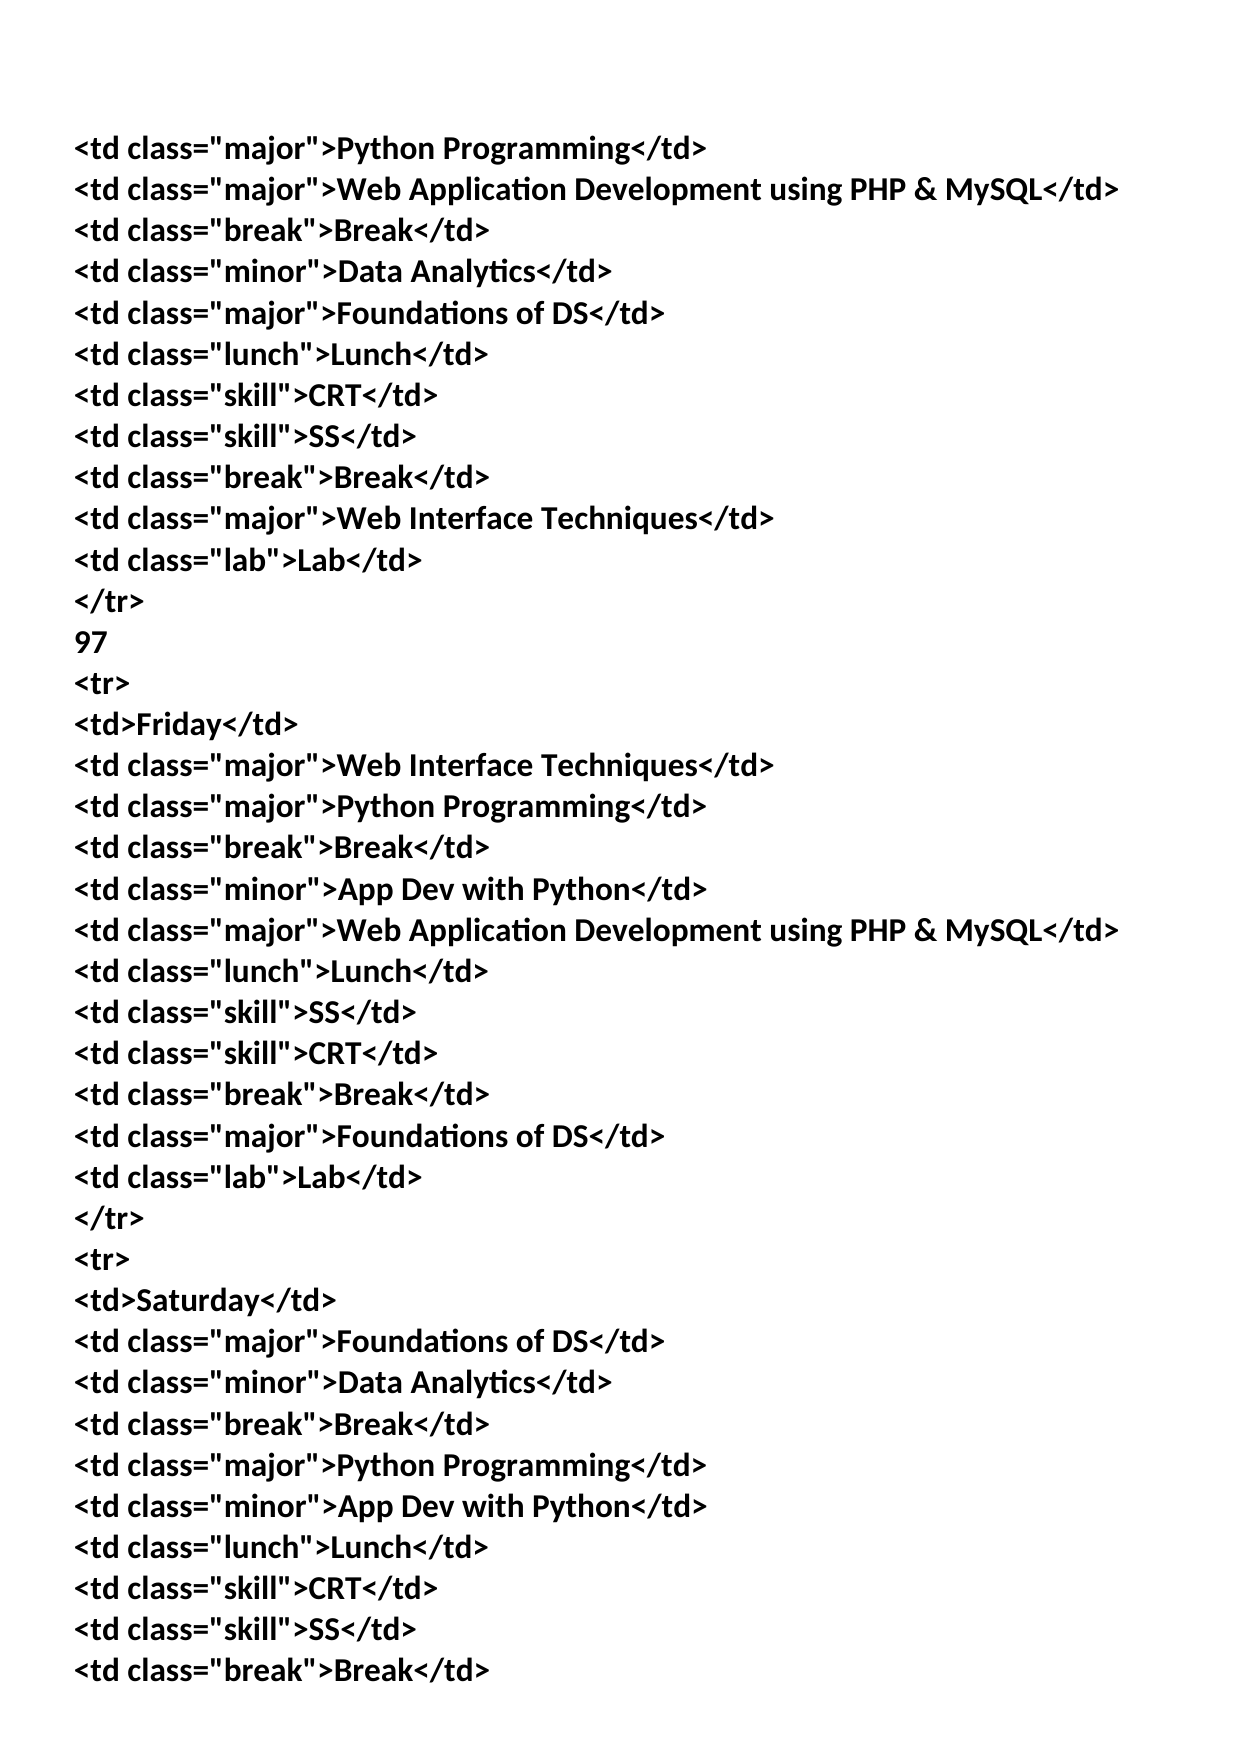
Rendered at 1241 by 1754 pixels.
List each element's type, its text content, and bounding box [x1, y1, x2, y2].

text <td class="break">Break</td> [74, 1649, 1166, 1690]
text <tr> [74, 1238, 1166, 1279]
text <tr> [74, 662, 1166, 703]
text <td class="lab">Lab</td> [74, 1156, 1166, 1196]
text <td class="major">Python Programming</td> [74, 785, 1166, 826]
text <td class="major">Foundations of DS</td> [74, 1320, 1166, 1361]
text <td class="minor">Data Analytics</td> [74, 1361, 1166, 1402]
text <td class="major">Web Application Development using PHP & MySQL</td> [74, 909, 1166, 949]
text <td class="break">Break</td> [74, 827, 1166, 867]
text <td class="skill">SS</td> [74, 991, 1166, 1032]
text <td class="major">Foundations of DS</td> [74, 1114, 1166, 1155]
text <td class="skill">SS</td> [74, 1608, 1166, 1649]
text <td class="break">Break</td> [74, 456, 1166, 497]
text <td class="break">Break</td> [74, 209, 1166, 250]
text <td class="lunch">Lunch</td> [74, 1526, 1166, 1567]
text <td class="minor">App Dev with Python</td> [74, 868, 1166, 908]
text <td>Friday</td> [74, 703, 1166, 744]
text <td class="lab">Lab</td> [74, 538, 1166, 579]
text <td class="major">Web Application Development using PHP & MySQL</td> [74, 168, 1166, 209]
text <td class="skill">CRT</td> [74, 1567, 1166, 1608]
text <td class="lunch">Lunch</td> [74, 333, 1166, 373]
text <td class="major">Web Interface Techniques</td> [74, 497, 1166, 538]
text <td class="major">Foundations of DS</td> [74, 292, 1166, 332]
text <td>Saturday</td> [74, 1279, 1166, 1320]
text </tr> [74, 1197, 1166, 1238]
text <td class="minor">App Dev with Python</td> [74, 1485, 1166, 1526]
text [74, 127, 1166, 168]
text <td class="minor">Data Analytics</td> [74, 251, 1166, 291]
text </tr> [74, 580, 1166, 620]
text <td class="lunch">Lunch</td> [74, 950, 1166, 991]
text 97 [74, 621, 1166, 662]
text <td class="major">Python Programming</td> [74, 1444, 1166, 1484]
text <td class="skill">SS</td> [74, 415, 1166, 456]
text <td class="skill">CRT</td> [74, 374, 1166, 415]
text <td class="break">Break</td> [74, 1403, 1166, 1443]
text <td class="major">Web Interface Techniques</td> [74, 744, 1166, 785]
text <td class="skill">CRT</td> [74, 1032, 1166, 1073]
text <td class="break">Break</td> [74, 1073, 1166, 1114]
